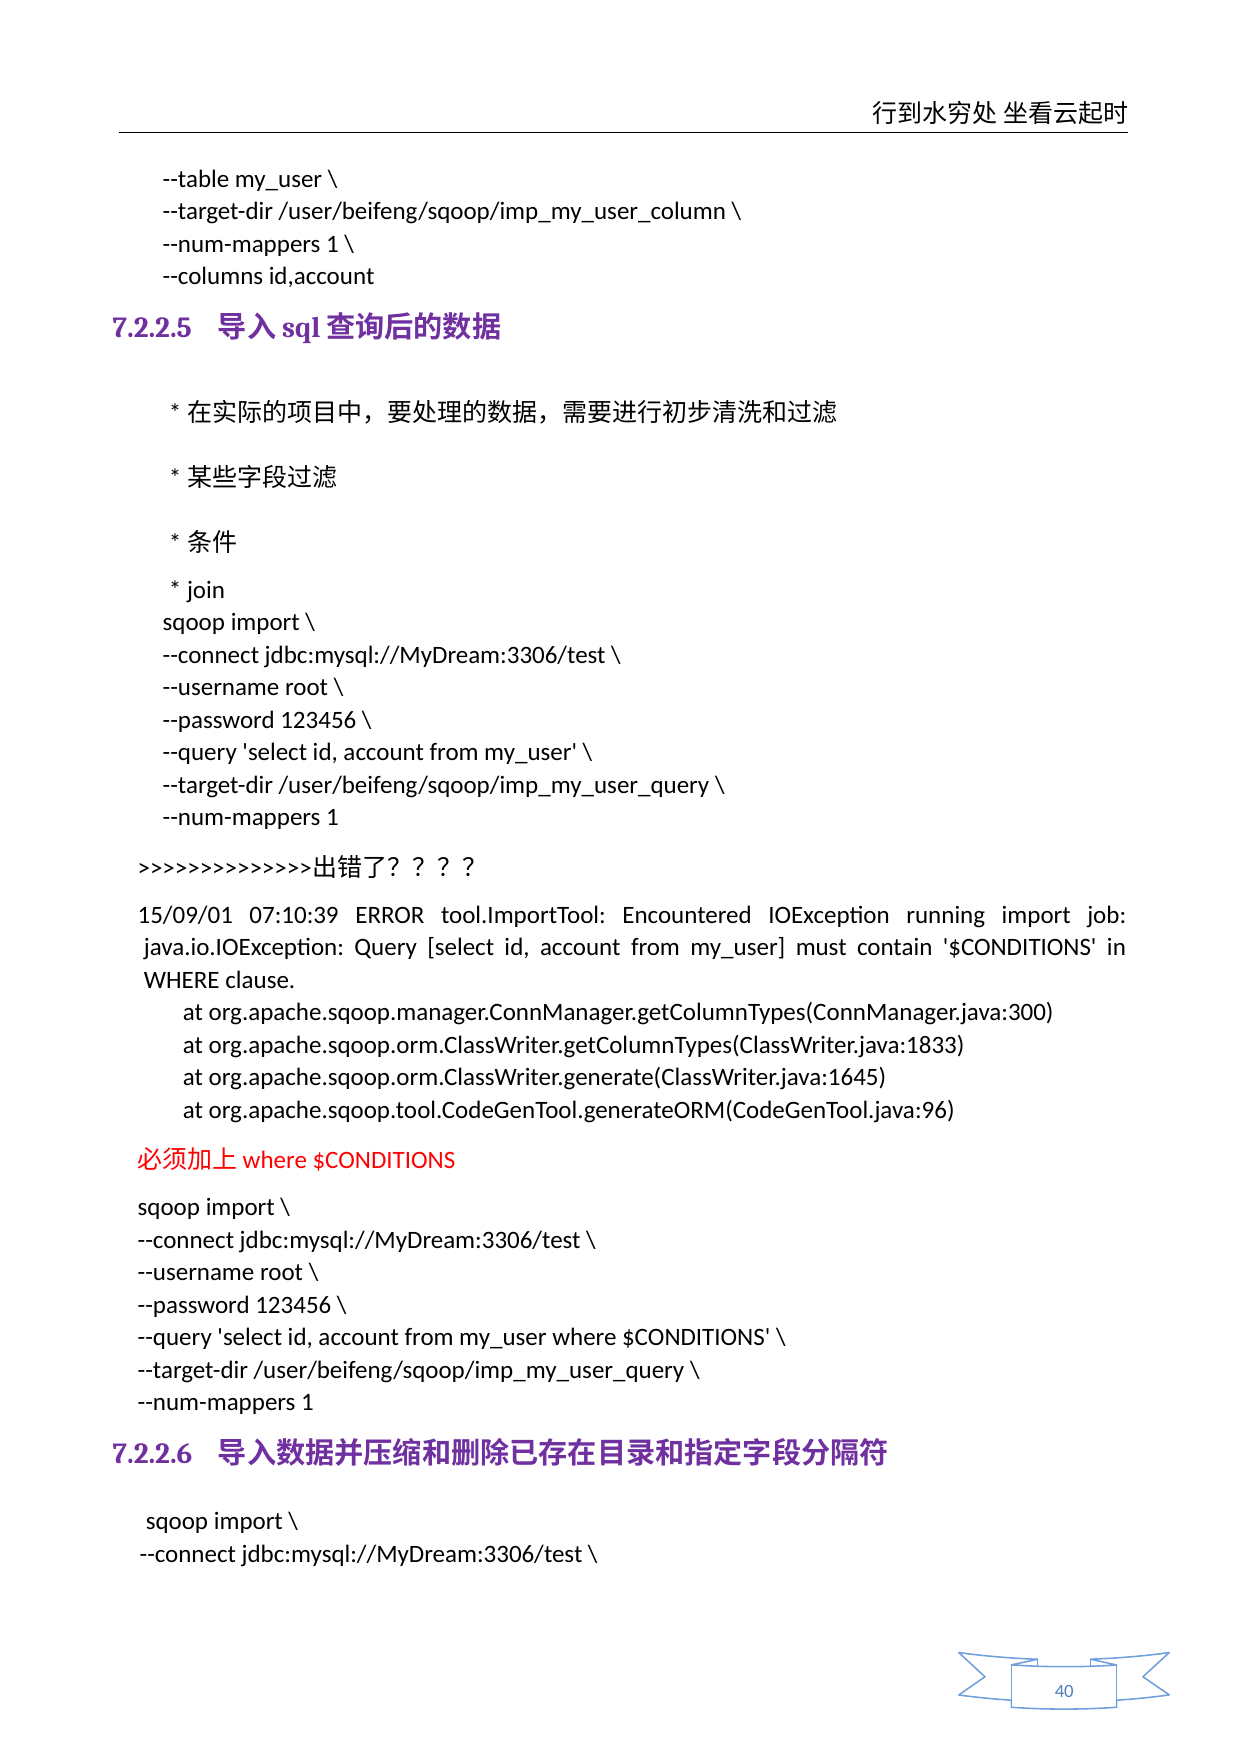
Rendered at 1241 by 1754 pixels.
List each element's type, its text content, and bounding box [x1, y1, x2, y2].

text * 在实际的项目中，要处理的数据，需要进行初步清洗和过滤 [169, 378, 1128, 443]
text at org.apache.sqoop.orm.ClassWriter.generate(ClassWriter.java:1645) [137, 1061, 1128, 1093]
text --connect jdbc:mysql://MyDream:3306/test \ [137, 1223, 1128, 1256]
text --connect jdbc:mysql://MyDream:3306/test \ [162, 638, 1128, 671]
text >>>>>>>>>>>>>>出错了？？？？ [137, 833, 1128, 898]
text --target-dir /user/beifeng/sqoop/imp_my_user_column \ [162, 194, 1128, 227]
text --username root \ [137, 1256, 1128, 1288]
text --table my_user \ [162, 162, 1128, 194]
text --query 'select id, account from my_user' \ [162, 736, 1128, 768]
text sqoop import \ [162, 606, 1128, 638]
text --columns id,account [162, 259, 1128, 292]
subtitle 导入数据并压缩和删除已存在目录和指定字段分隔符 [112, 1418, 1128, 1483]
text --password 123456 \ [162, 703, 1128, 736]
text * 条件 [162, 508, 1128, 573]
text --num-mappers 1 \ [162, 227, 1128, 259]
text sqoop import \ [139, 1504, 1128, 1537]
text sqoop import \ [137, 1191, 1128, 1223]
text --connect jdbc:mysql://MyDream:3306/test \ [139, 1537, 1128, 1569]
text --num-mappers 1 [137, 1386, 1128, 1418]
text at org.apache.sqoop.orm.ClassWriter.getColumnTypes(ClassWriter.java:1833) [137, 1028, 1128, 1061]
text * 某些字段过滤 [162, 443, 1128, 508]
text --password 123456 \ [137, 1288, 1128, 1321]
text 15/09/01 07:10:39 ERROR tool.ImportTool: Encountered IOException running import job: java.io.IOException: Query [select id, account from my_user] must contain '$CONDITIONS' in WHERE clause. [137, 898, 1128, 996]
text 必须加上where $CONDITIONS [137, 1126, 1128, 1191]
text --username root \ [162, 671, 1128, 703]
text at org.apache.sqoop.tool.CodeGenTool.generateORM(CodeGenTool.java:96) [137, 1093, 1128, 1126]
text * join [162, 573, 1128, 606]
subtitle 导入sql查询后的数据 [112, 292, 1128, 357]
text --target-dir /user/beifeng/sqoop/imp_my_user_query \ [137, 1353, 1128, 1386]
text at org.apache.sqoop.manager.ConnManager.getColumnTypes(ConnManager.java:300) [137, 996, 1128, 1028]
text --num-mappers 1 [162, 801, 1128, 833]
text --query 'select id, account from my_user where $CONDITIONS' \ [137, 1321, 1128, 1353]
text --target-dir /user/beifeng/sqoop/imp_my_user_query \ [162, 768, 1128, 801]
